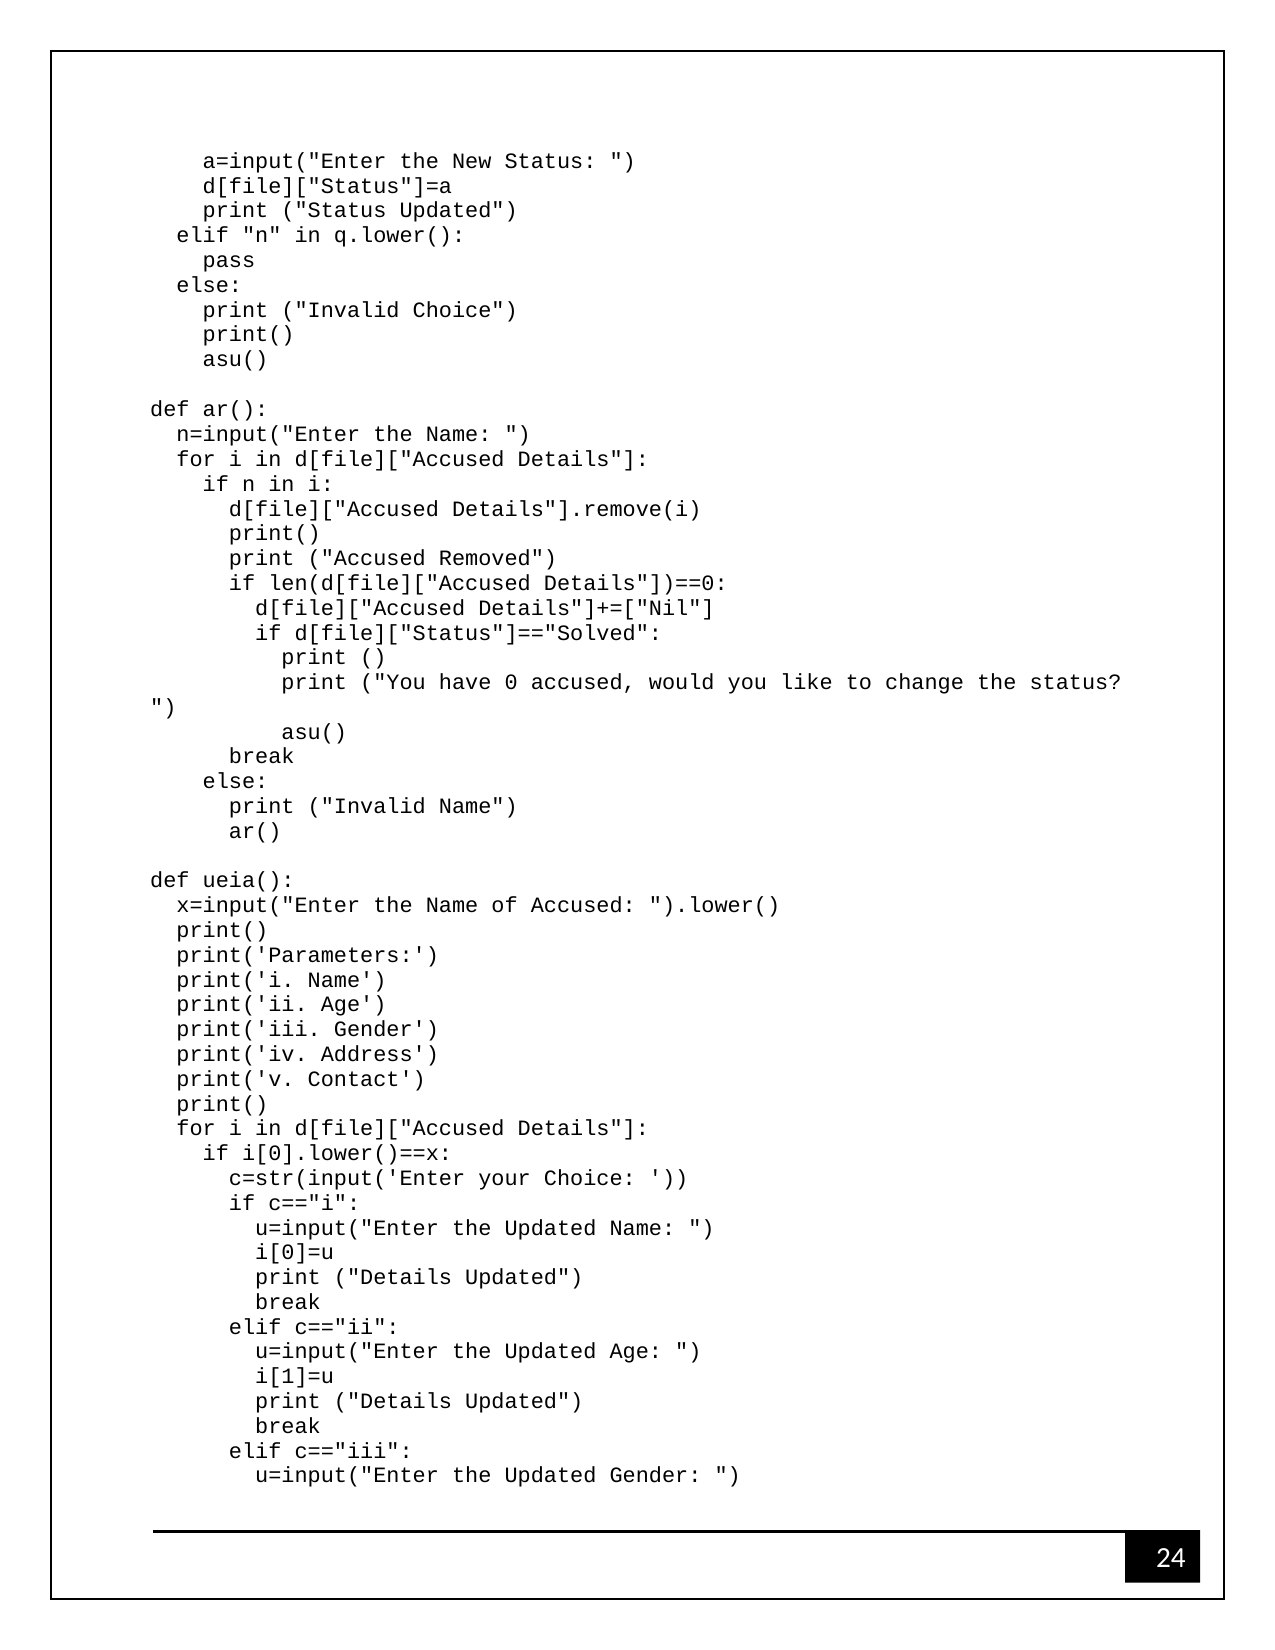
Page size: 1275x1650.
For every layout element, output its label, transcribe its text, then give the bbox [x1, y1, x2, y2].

text if i[0].lower()==x: [150, 1142, 1125, 1167]
text else: [150, 274, 1125, 299]
text if d[file]["Status"]=="Solved": [150, 622, 1125, 646]
text print ("You have 0 accused, would you like to change the status? ") [150, 671, 1125, 721]
text elif "n" in q.lower(): [150, 224, 1125, 249]
text asu() [150, 348, 1125, 373]
text print ("Invalid Choice") [150, 299, 1125, 323]
text print('iii. Gender') [150, 1018, 1125, 1043]
text print () [150, 646, 1125, 671]
text if len(d[file]["Accused Details"])==0: [150, 572, 1125, 597]
text d[file]["Status"]=a [150, 175, 1125, 199]
text x=input("Enter the Name of Accused: ").lower() [150, 894, 1125, 919]
text print() [150, 1093, 1125, 1117]
text break [150, 1291, 1125, 1316]
text i[0]=u [150, 1241, 1125, 1266]
text print ("Invalid Name") [150, 795, 1125, 820]
text break [150, 746, 1125, 770]
text for i in d[file]["Accused Details"]: [150, 448, 1125, 473]
text print('i. Name') [150, 969, 1125, 993]
text print('Parameters:') [150, 944, 1125, 969]
text n=input("Enter the Name: ") [150, 423, 1125, 448]
text elif c=="iii": [150, 1440, 1125, 1464]
text print ("Accused Removed") [150, 547, 1125, 572]
text print() [150, 323, 1125, 348]
text d[file]["Accused Details"]+=["Nil"] [150, 597, 1125, 622]
text pass [150, 249, 1125, 274]
text d[file]["Accused Details"].remove(i) [150, 498, 1125, 522]
text def ueia(): [150, 869, 1125, 894]
text c=str(input('Enter your Choice: ')) [150, 1167, 1125, 1192]
text break [150, 1415, 1125, 1440]
text print ("Details Updated") [150, 1266, 1125, 1291]
text elif c=="ii": [150, 1316, 1125, 1341]
text print ("Details Updated") [150, 1390, 1125, 1415]
text for i in d[file]["Accused Details"]: [150, 1117, 1125, 1142]
text if c=="i": [150, 1192, 1125, 1217]
text print('v. Contact') [150, 1068, 1125, 1093]
text asu() [150, 721, 1125, 746]
text print('ii. Age') [150, 993, 1125, 1018]
text ar() [150, 820, 1125, 845]
text u=input("Enter the Updated Name: ") [150, 1217, 1125, 1241]
text print() [150, 522, 1125, 547]
text print('iv. Address') [150, 1043, 1125, 1068]
text u=input("Enter the Updated Gender: ") [150, 1464, 1125, 1489]
text def ar(): [150, 398, 1125, 423]
text if n in i: [150, 473, 1125, 498]
text i[1]=u [150, 1365, 1125, 1390]
text print() [150, 919, 1125, 944]
text u=input("Enter the Updated Age: ") [150, 1341, 1125, 1365]
text else: [150, 770, 1125, 795]
text print ("Status Updated") [150, 199, 1125, 224]
text a=input("Enter the New Status: ") [150, 150, 1125, 175]
